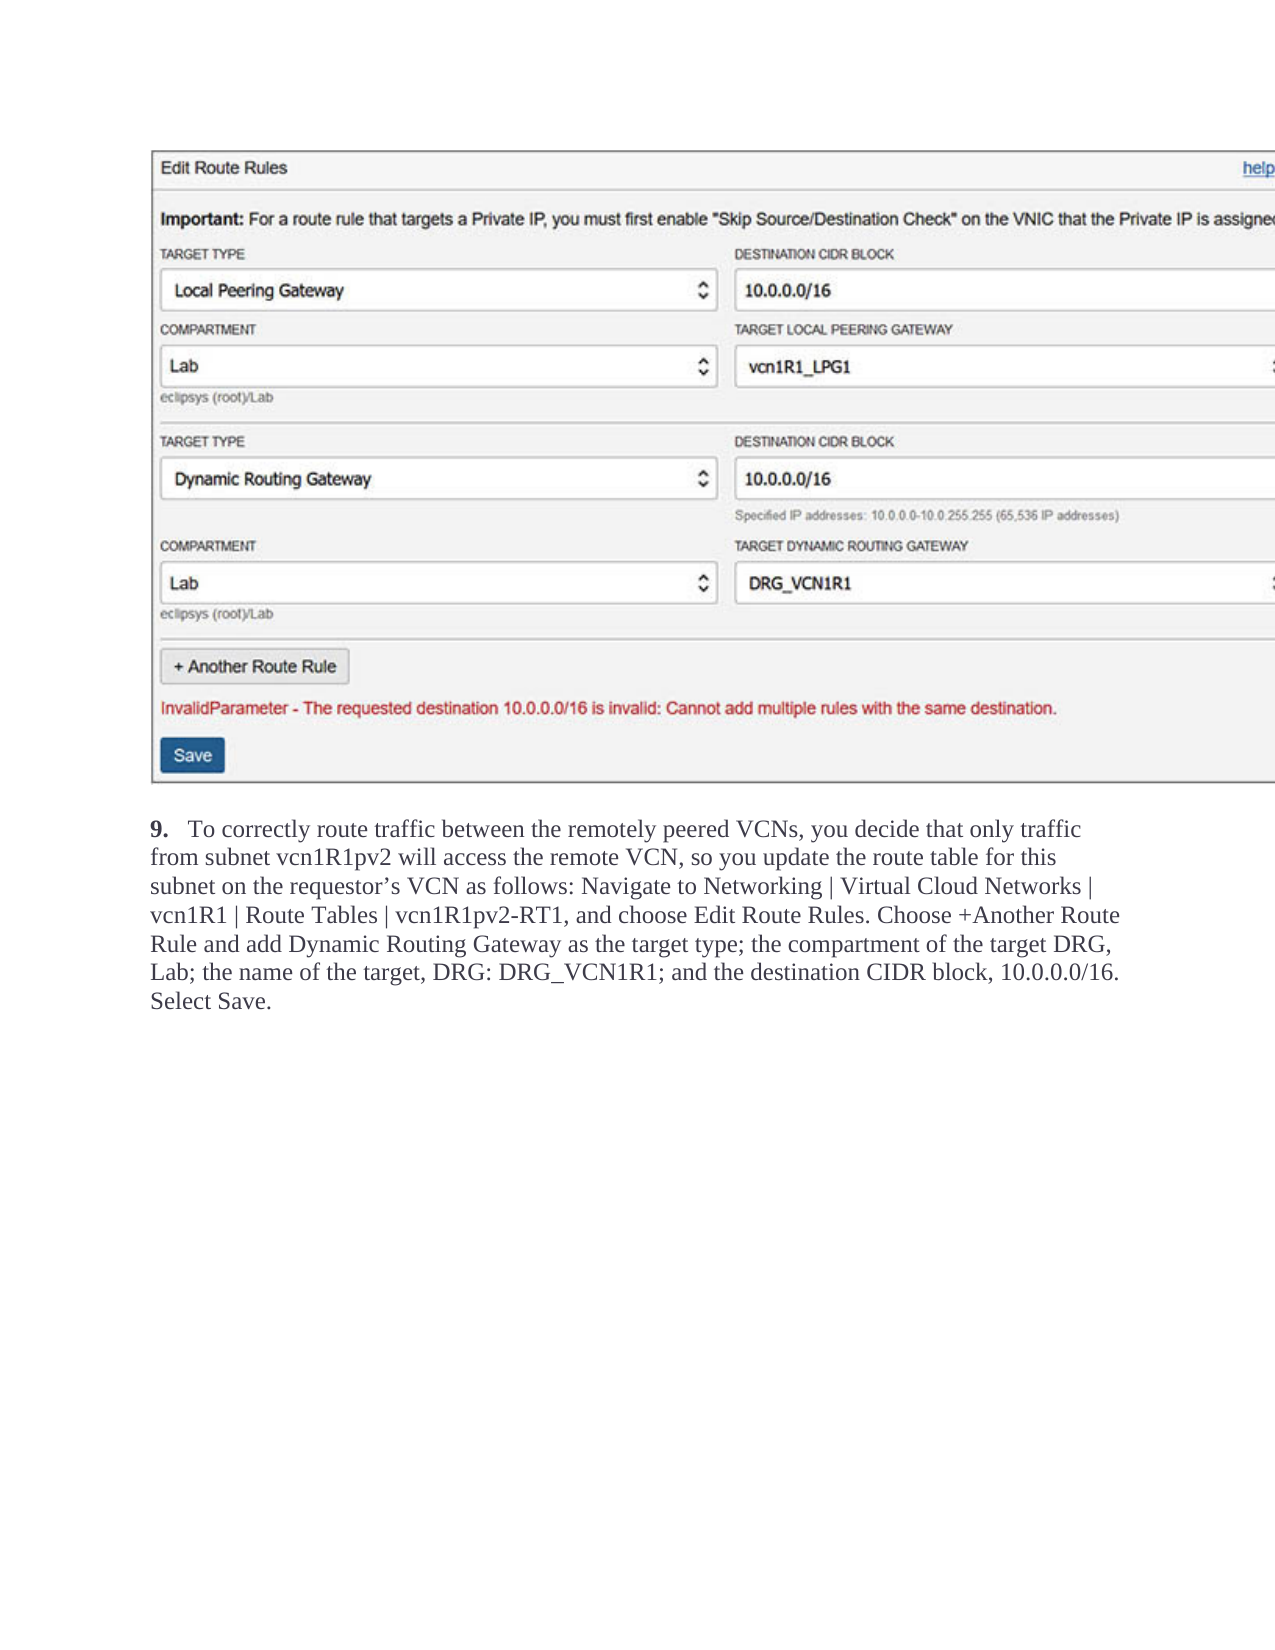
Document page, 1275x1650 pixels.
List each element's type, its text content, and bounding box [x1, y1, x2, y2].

picture [150, 150, 1275, 785]
text 9. To correctly route traffic between the remotely peered VCNs, you decide that only traffic from subnet vcn1R1pv2 will access the remote VCN, so you update the route table for this subnet on the requestor’s VCN as follows: Navigate to Networking | Virtual Cloud Networks | vcn1R1 | Route Tables | vcn1R1pv2-RT1, and choose Edit Route Rules. Choose +Another Route Rule and add Dynamic Routing Gateway as the target type; the compartment of the target DRG, Lab; the name of the target, DRG: DRG_VCN1R1; and the destination CIDR block, 10.0.0.0/16. Select Save. [150, 814, 1125, 1015]
